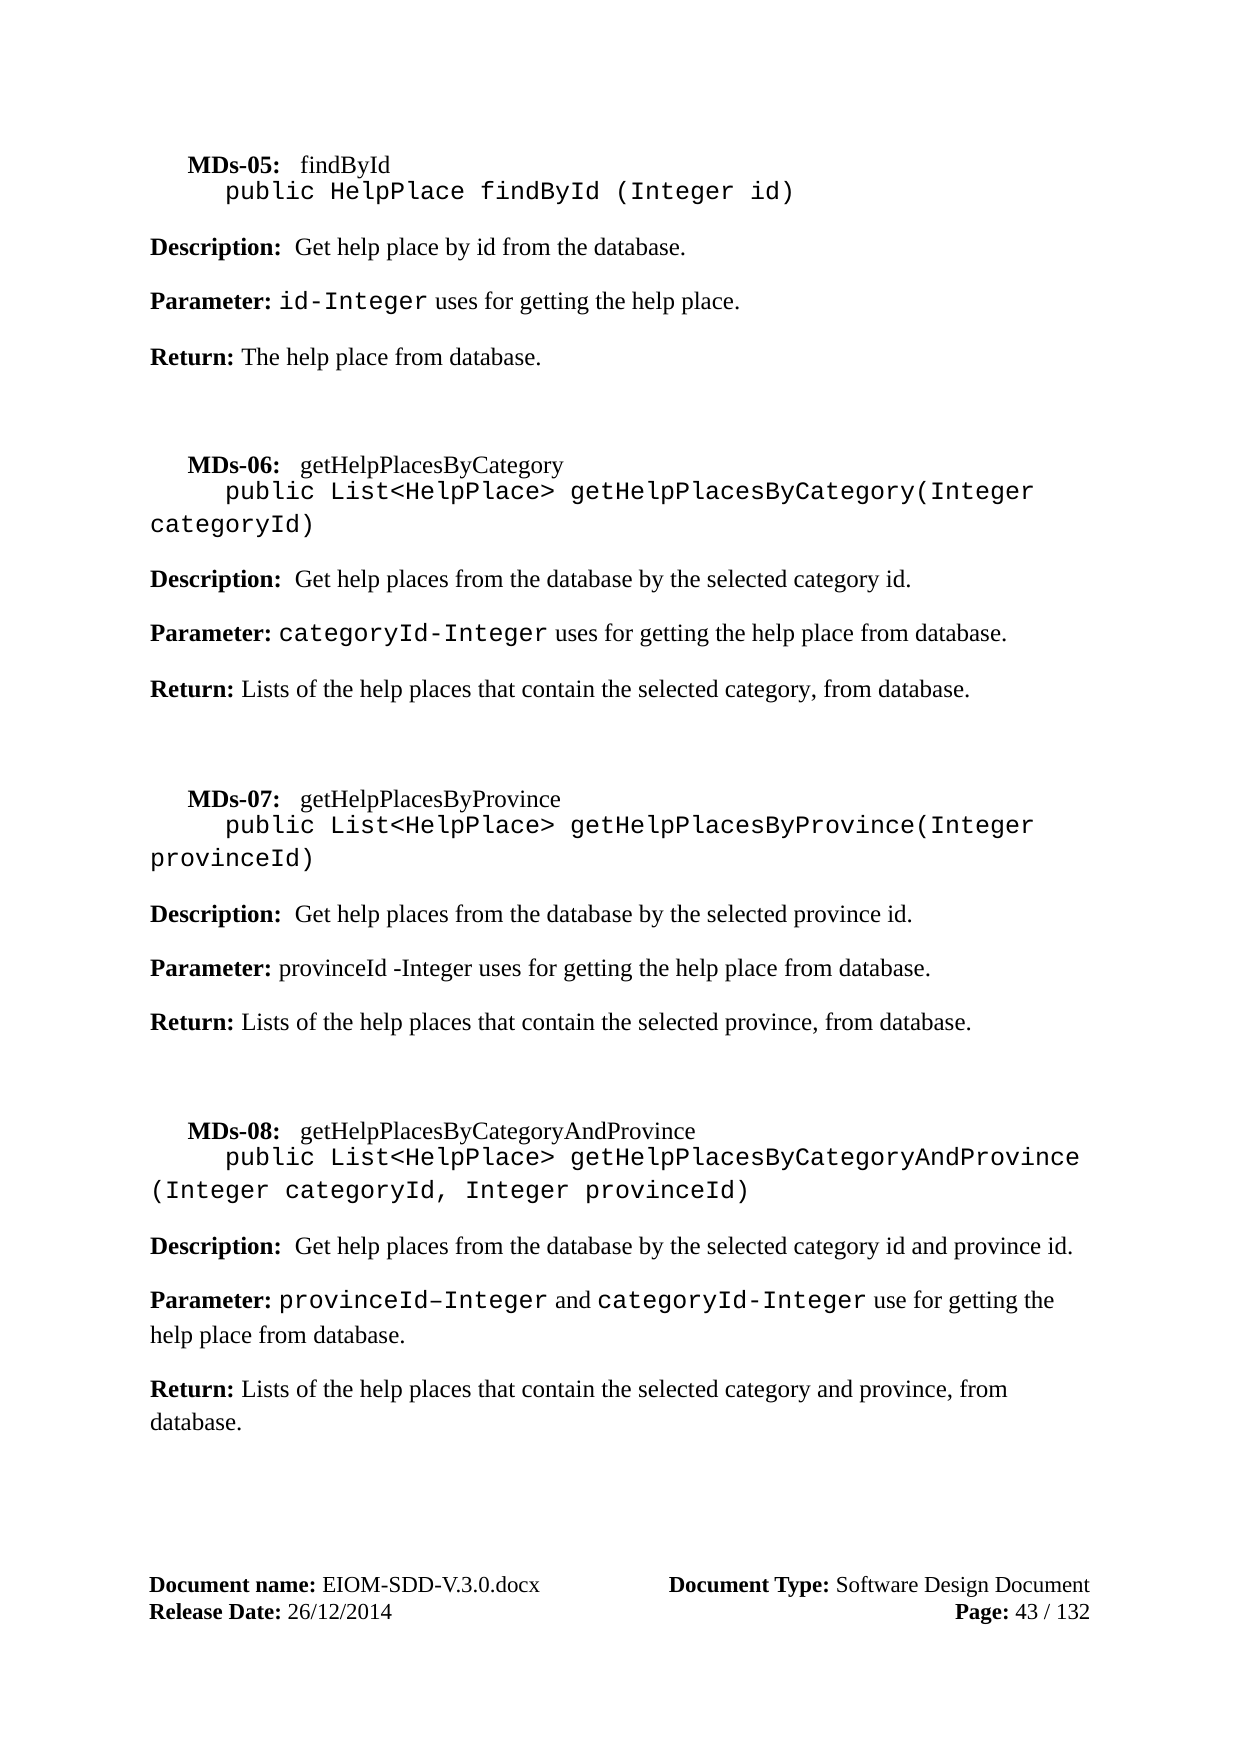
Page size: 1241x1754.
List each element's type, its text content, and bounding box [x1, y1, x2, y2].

text public HelpPlace findById (Integer id) [150, 179, 1090, 207]
text Return: Lists of the help places that contain the selected province, from database. [150, 1007, 1090, 1035]
text public List<HelpPlace> getHelpPlacesByCategory(Integer categoryId) [150, 479, 1090, 539]
list getHelpPlacesByProvince [187, 784, 1090, 813]
text Parameter: id-Integer uses for getting the help place. [150, 286, 1090, 317]
text Description: Get help places from the database by the selected category id. [150, 564, 1090, 593]
list getHelpPlacesByCategory [187, 450, 1090, 479]
text public List<HelpPlace> getHelpPlacesByCategoryAndProvince (Integer categoryId, Integer provinceId) [150, 1145, 1090, 1206]
text Return: The help place from database. [150, 342, 1090, 371]
text Description: Get help places from the database by the selected category id and province id. [150, 1231, 1090, 1259]
text Description: Get help place by id from the database. [150, 232, 1090, 261]
list getHelpPlacesByCategoryAndProvince [187, 1116, 1090, 1145]
text Return: Lists of the help places that contain the selected category and province, from database. [150, 1374, 1090, 1435]
text Description: Get help places from the database by the selected province id. [150, 899, 1090, 928]
list findById [187, 150, 1090, 179]
text Return: Lists of the help places that contain the selected category, from database. [150, 674, 1090, 703]
text Parameter: provinceId–Integer and categoryId-Integer use for getting the help place from database. [150, 1285, 1090, 1348]
text Parameter: categoryId-Integer uses for getting the help place from database. [150, 618, 1090, 649]
text public List<HelpPlace> getHelpPlacesByProvince(Integer provinceId) [150, 813, 1090, 874]
text Parameter: provinceId -Integer uses for getting the help place from database. [150, 953, 1090, 981]
